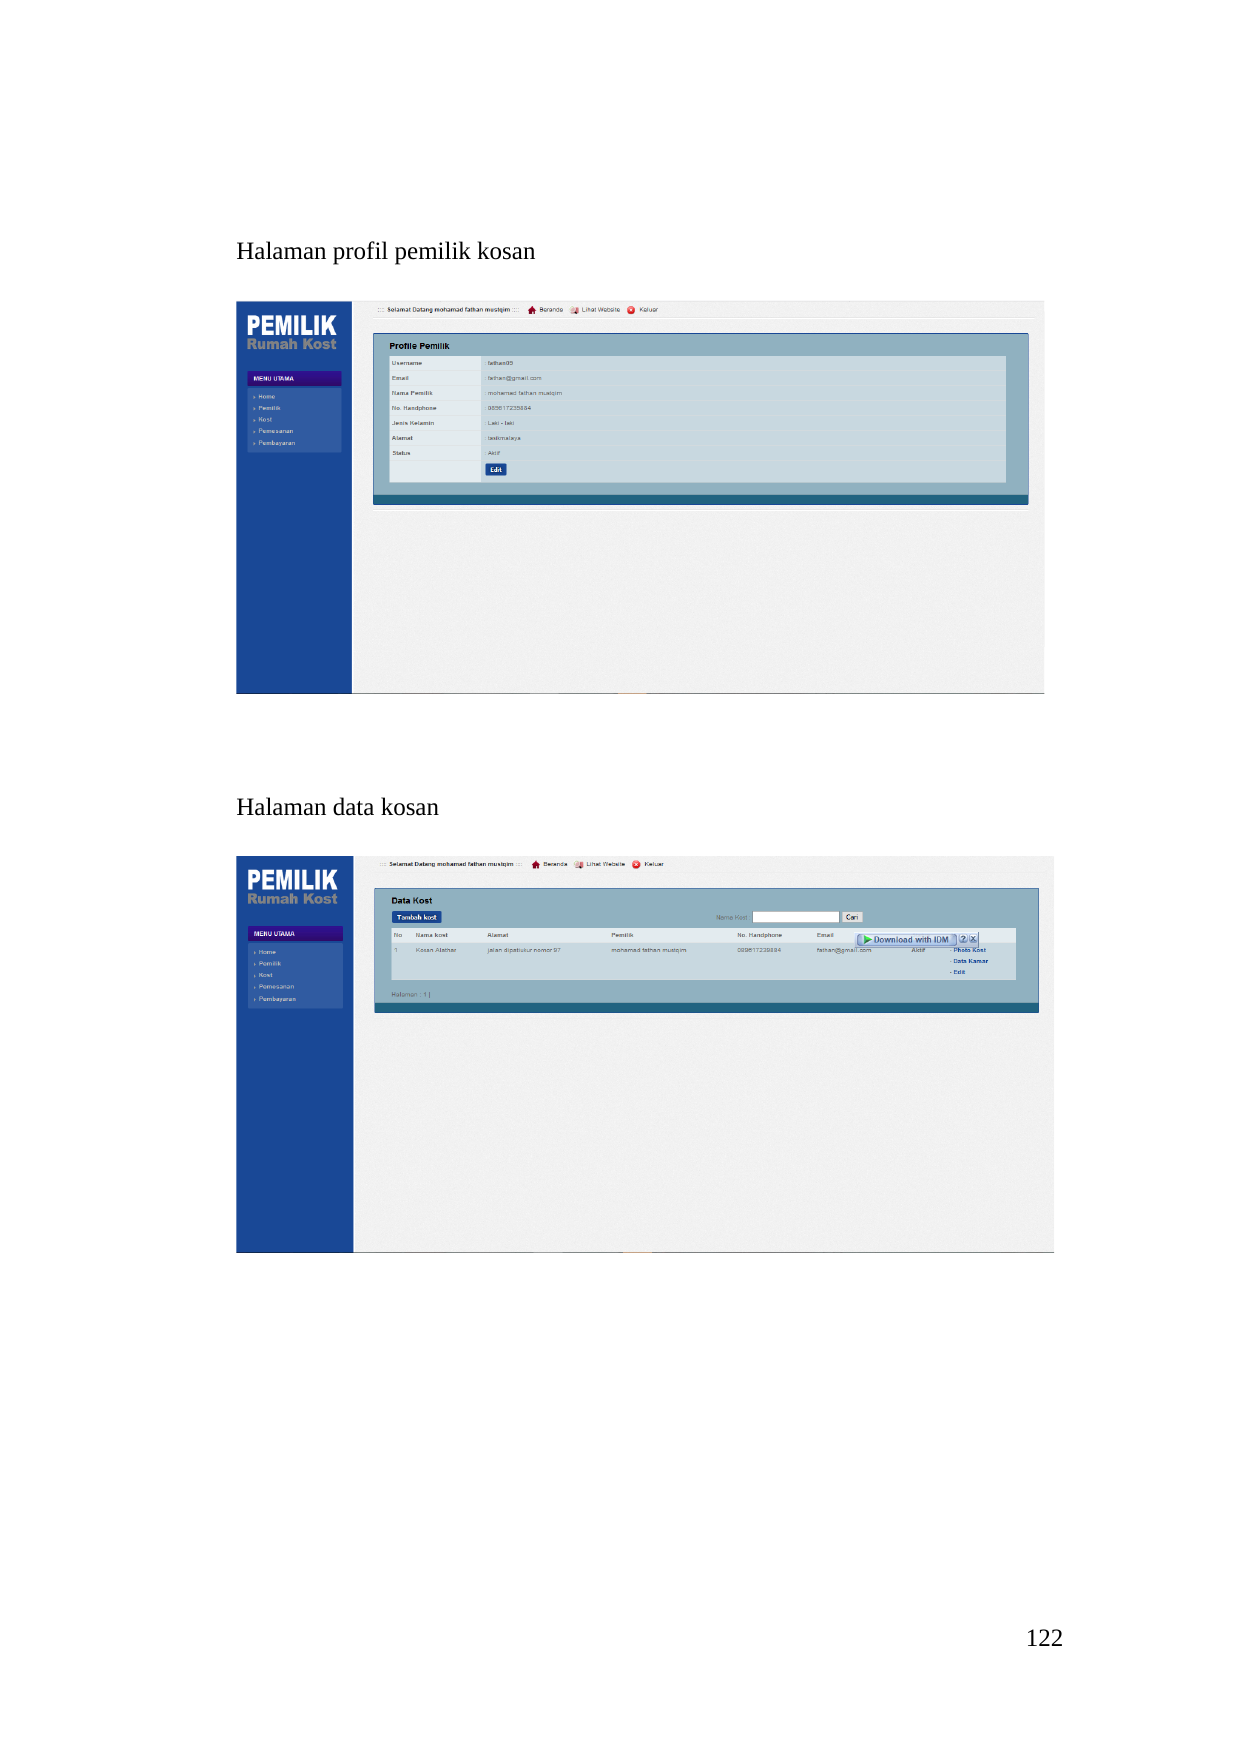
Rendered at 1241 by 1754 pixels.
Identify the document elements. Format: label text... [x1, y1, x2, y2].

picture [236, 856, 1055, 1253]
text Halaman data kosan [236, 792, 1063, 821]
text Halaman profil pemilik kosan [236, 236, 1063, 265]
picture [236, 300, 1045, 694]
